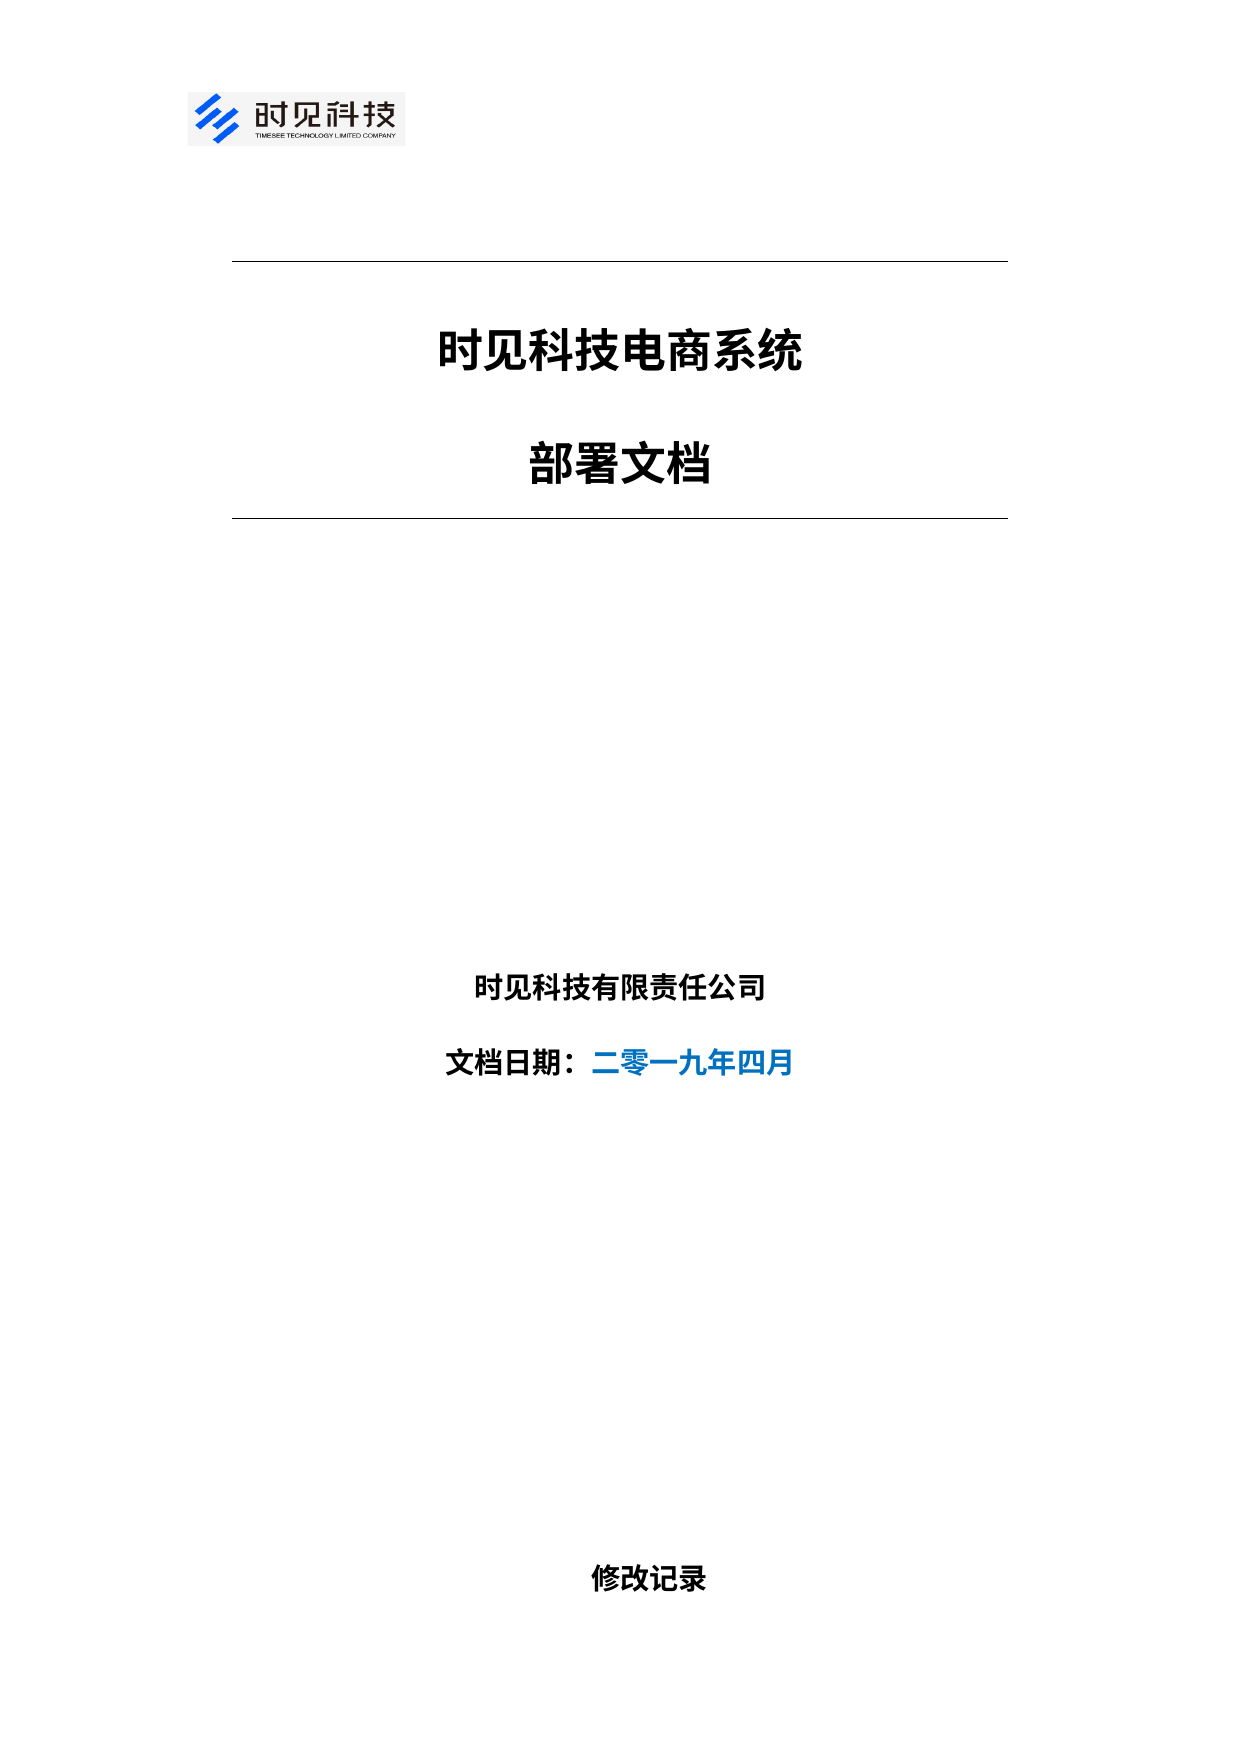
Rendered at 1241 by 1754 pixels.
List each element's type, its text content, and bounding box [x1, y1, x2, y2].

table_header 时见科技电商系统 部署文档 [232, 262, 1008, 518]
picture [187, 92, 406, 146]
text 修改记录 [187, 1556, 1053, 1598]
text 文档日期：二零一九年四月 [187, 1040, 1053, 1082]
text 时见科技有限责任公司 [187, 964, 1053, 1006]
